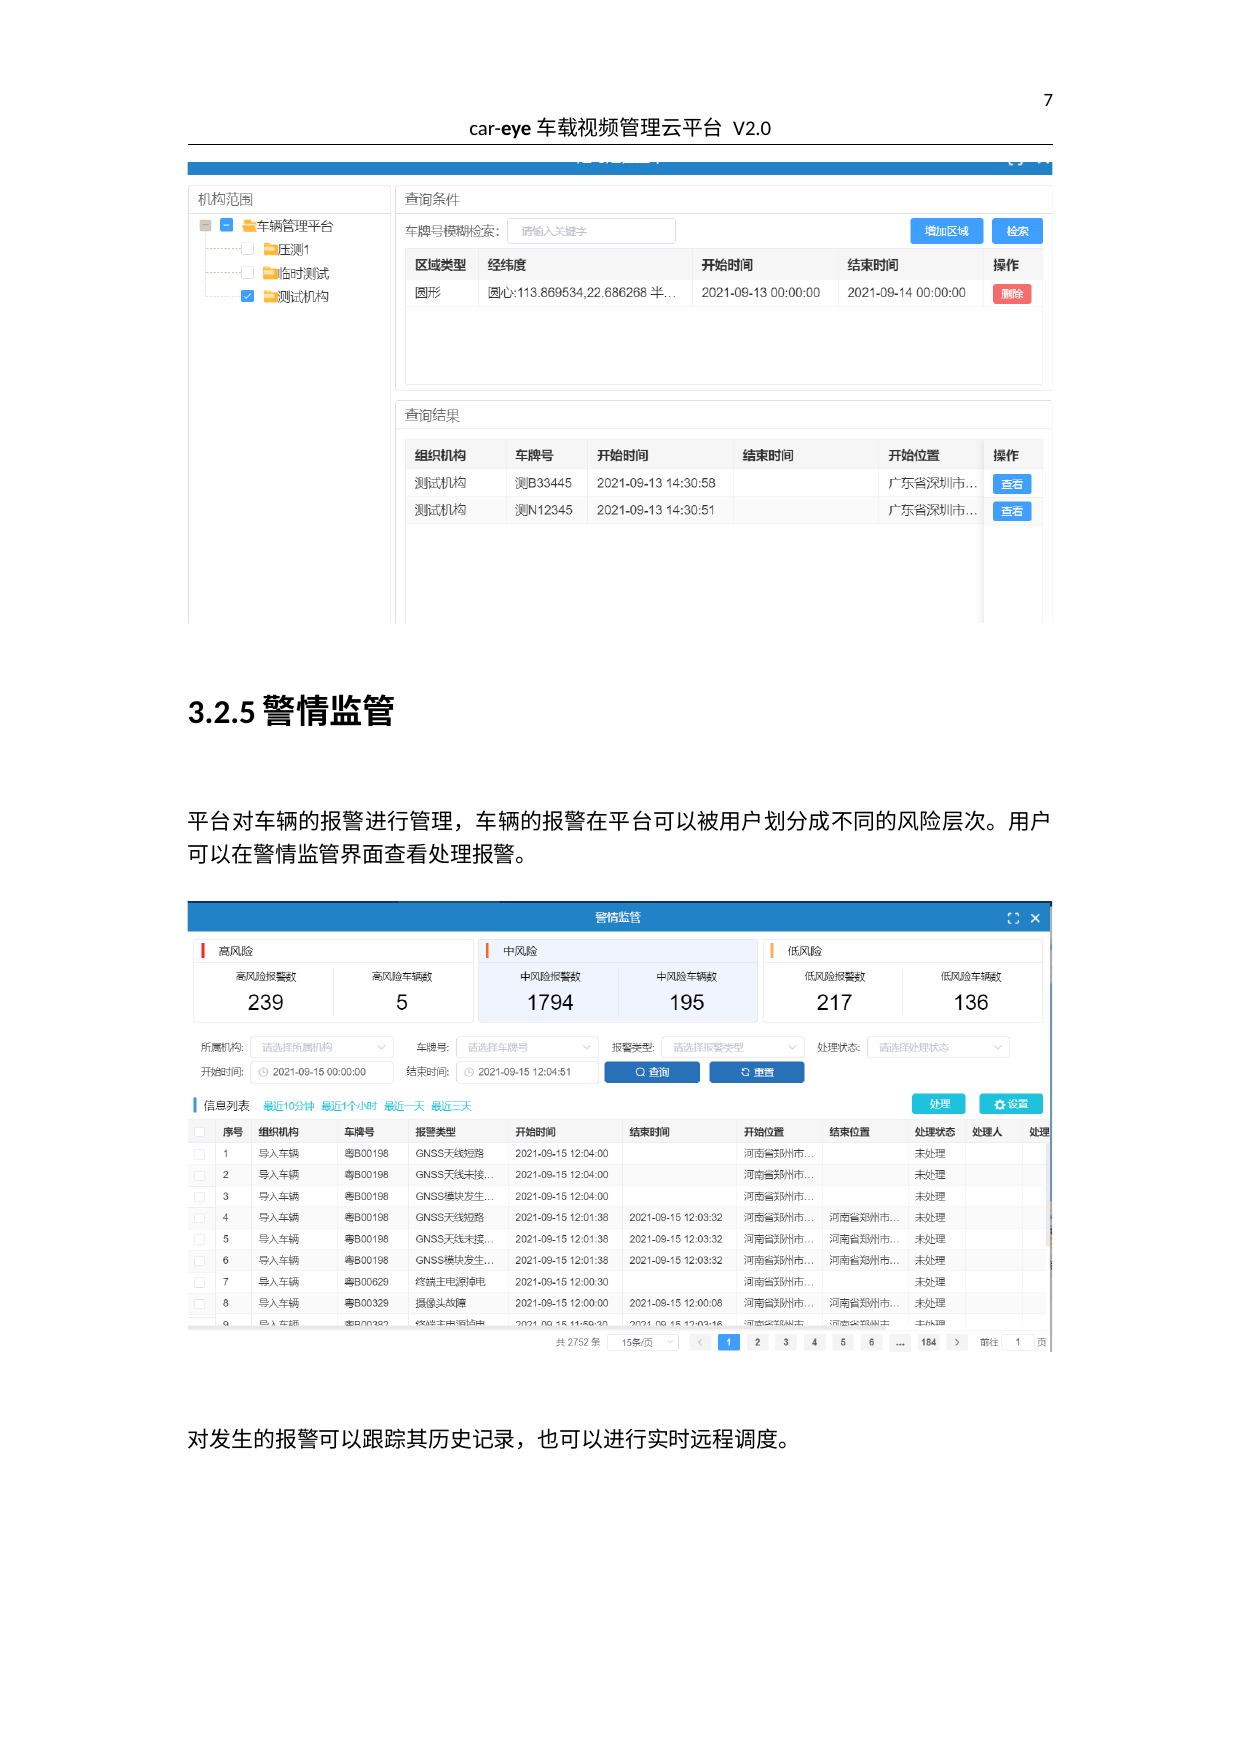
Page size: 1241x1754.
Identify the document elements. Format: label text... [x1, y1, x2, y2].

text 对发生的报警可以跟踪其历史记录，也可以进行实时远程调度。 [187, 1421, 1053, 1454]
picture [187, 901, 1053, 1352]
picture [187, 162, 1053, 623]
text 平台对车辆的报警进行管理，车辆的报警在平台可以被用户划分成不同的风险层次。用户可以在警情监管界面查看处理报警。 [187, 804, 1053, 869]
subtitle 警情监管 [187, 677, 1053, 742]
